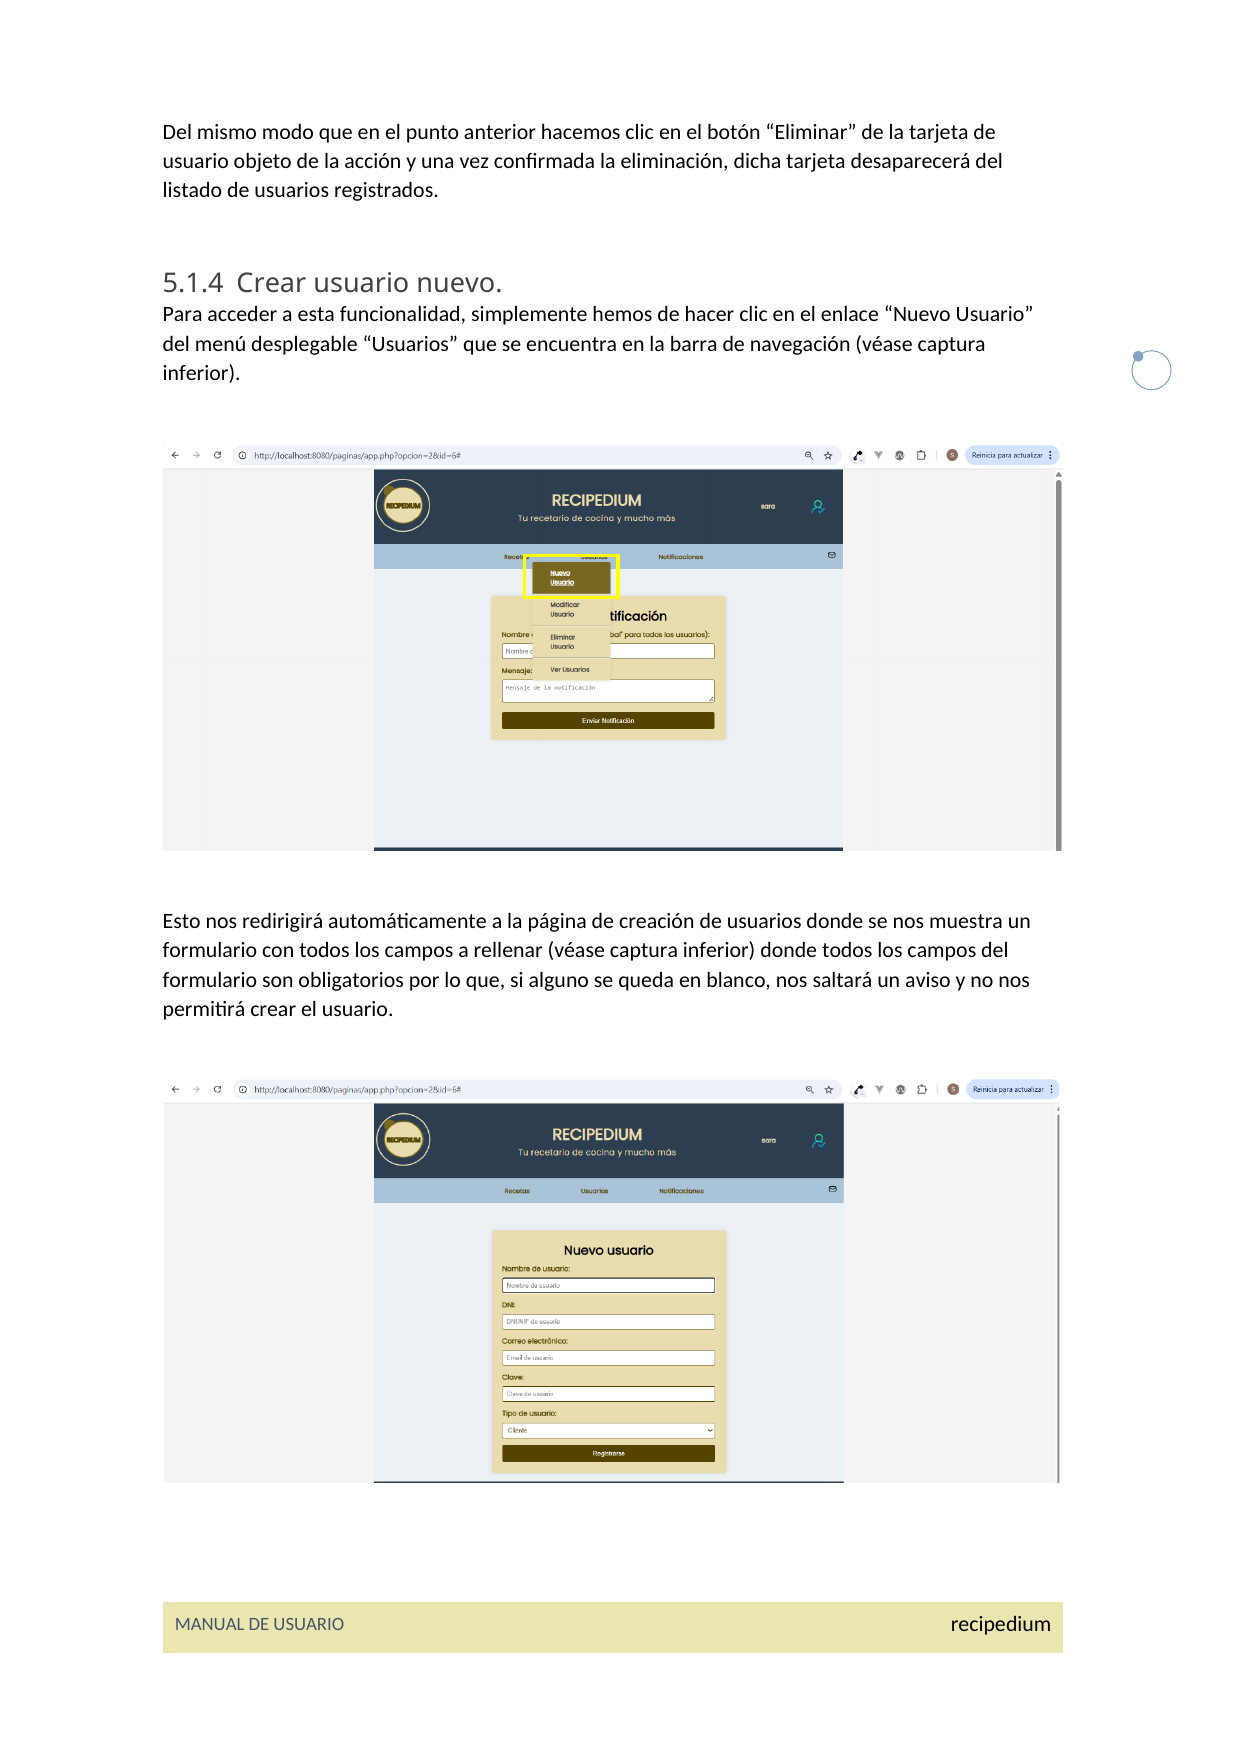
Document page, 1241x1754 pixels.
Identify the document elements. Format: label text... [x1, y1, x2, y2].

text Esto nos redirigirá automáticamente a la página de creación de usuarios donde se nos muestra un formulario con todos los campos a rellenar (véase captura inferior) donde todos los campos del formulario son obligatorios por lo que, si alguno se queda en blanco, nos saltará un aviso y no nos permitirá crear el usuario. [162, 907, 1063, 1022]
text Para acceder a esta funcionalidad, simplemente hemos de hacer clic en el enlace “Nuevo Usuario” del menú desplegable “Usuarios” que se encuentra en la barra de navegación (véase captura inferior). [162, 301, 1063, 386]
text Del mismo modo que en el punto anterior hacemos clic en el botón “Eliminar” de la tarjeta de usuario objeto de la acción y una vez confirmada la eliminación, dicha tarjeta desaparecerá del listado de usuarios registrados. [162, 118, 1063, 203]
subtitle 5.1.4 Crear usuario nuevo. [162, 264, 1063, 301]
picture [162, 1078, 1058, 1486]
picture [162, 442, 1063, 851]
